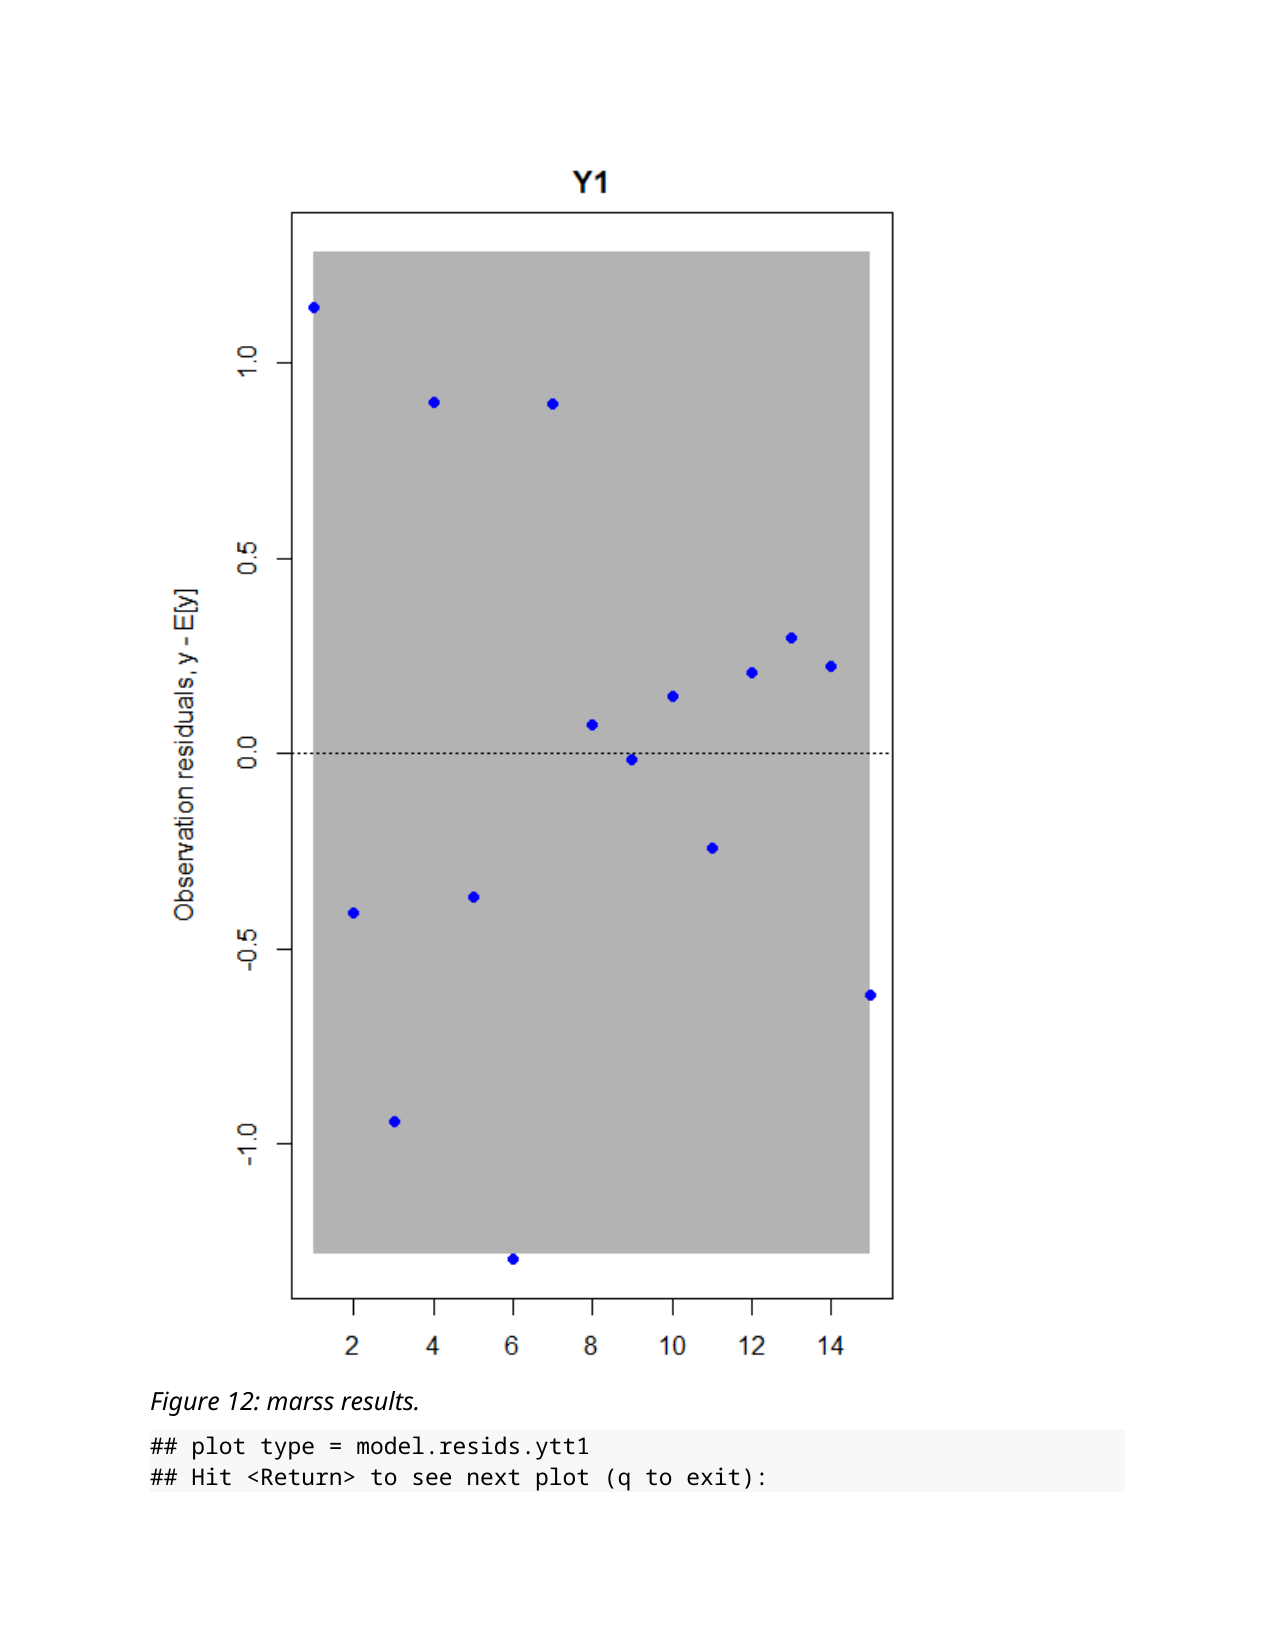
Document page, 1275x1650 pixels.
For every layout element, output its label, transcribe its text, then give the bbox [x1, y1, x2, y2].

picture [168, 150, 927, 1363]
text Figure 12: marss results. [150, 1383, 1125, 1417]
text ## plot type = model.resids.ytt1 ## Hit <Return> to see next plot (q to exit): [150, 1430, 1125, 1492]
